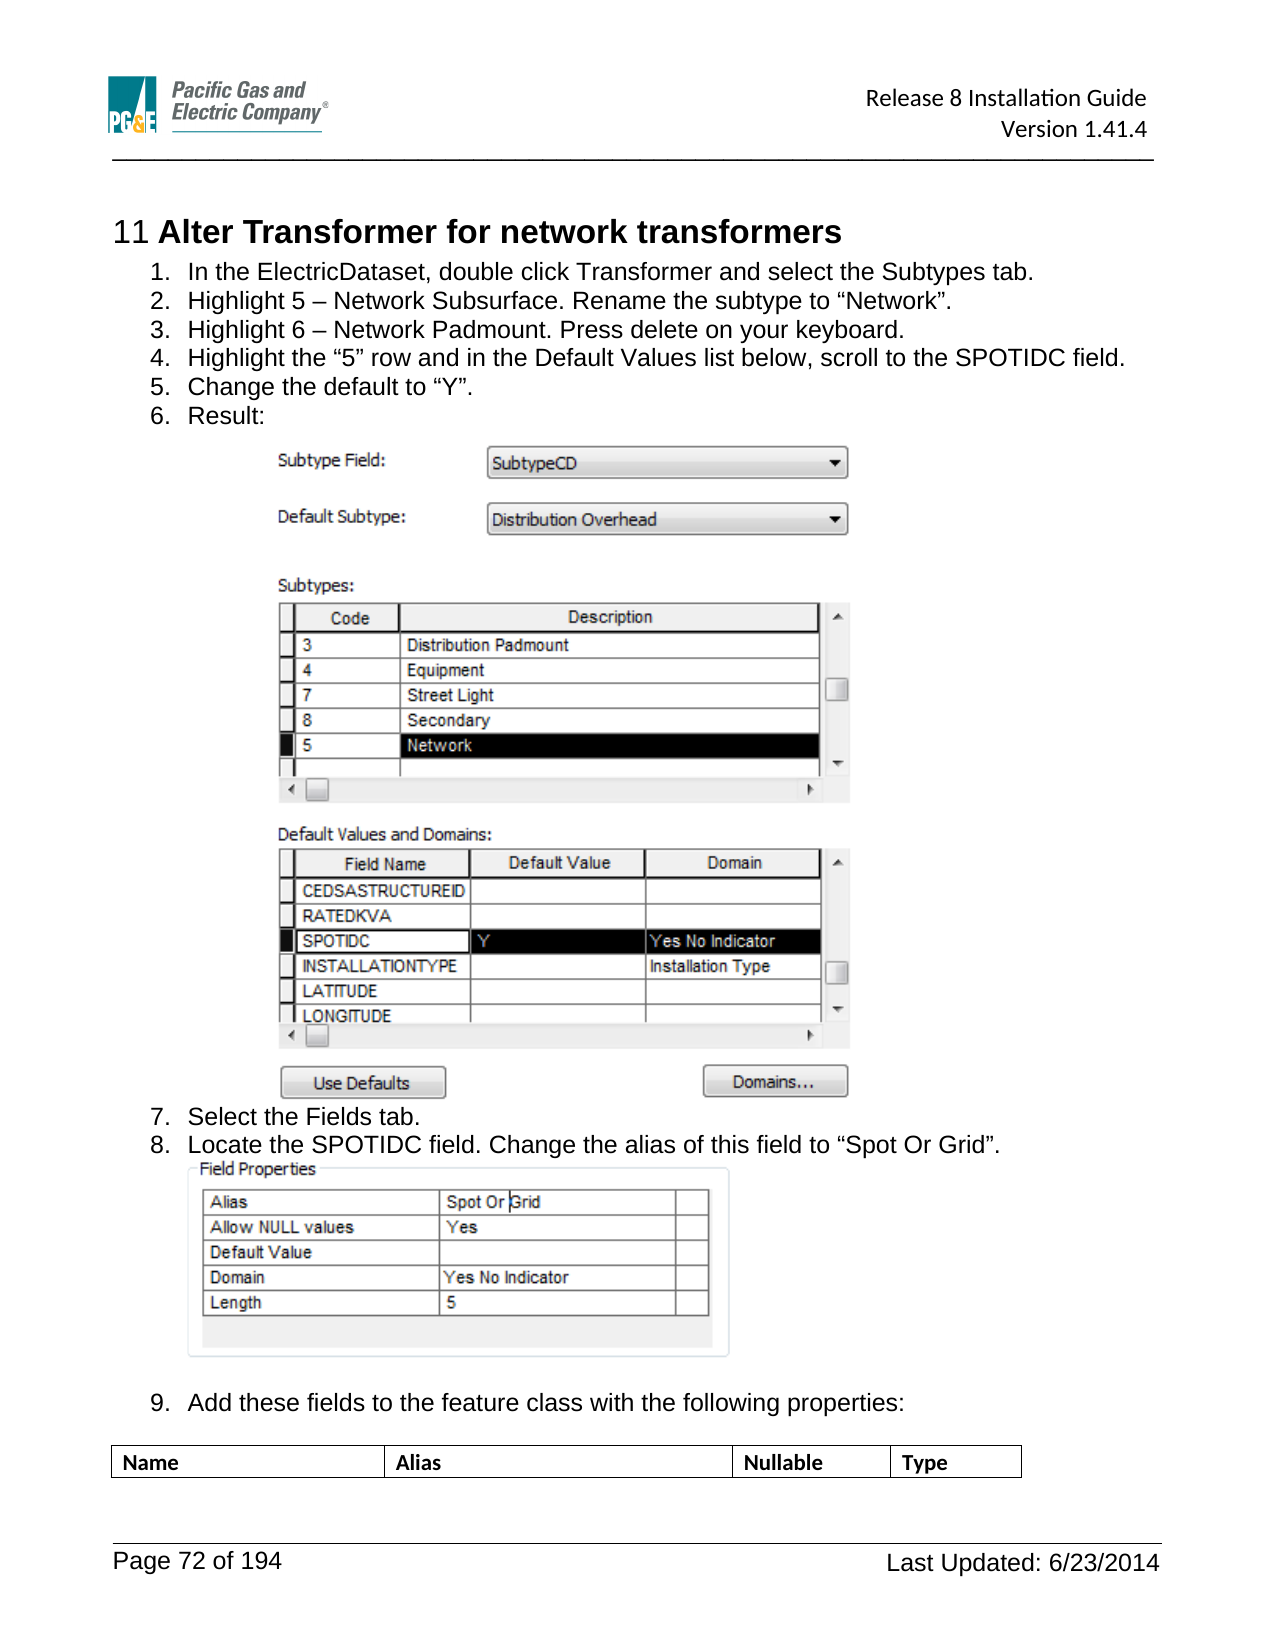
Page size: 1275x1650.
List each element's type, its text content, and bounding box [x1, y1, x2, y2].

table_header Alias [385, 1446, 732, 1477]
list Select the Fields tab. [150, 1102, 1162, 1130]
list Add these fields to the feature class with the following properties: [150, 1388, 1162, 1445]
picture [262, 429, 857, 1102]
subtitle Alter Transformer for network transformers [112, 212, 1162, 251]
table_header Type [891, 1446, 1021, 1477]
list Result: [150, 401, 1162, 430]
list Highlight 6 – Network Padmount. Press delete on your keyboard. [150, 315, 1162, 343]
picture [187, 1159, 730, 1359]
table_header Name [112, 1446, 384, 1477]
list Change the default to “Y”. [150, 372, 1162, 401]
list In the ElectricDataset, double click Transformer and select the Subtypes tab. [150, 257, 1162, 286]
list Highlight the “5” row and in the Default Values list below, scroll to the SPOTIDC field. [150, 343, 1162, 372]
list Highlight 5 – Network Subsurface. Rename the subtype to “Network”. [150, 286, 1162, 315]
table_header Nullable [733, 1446, 890, 1477]
